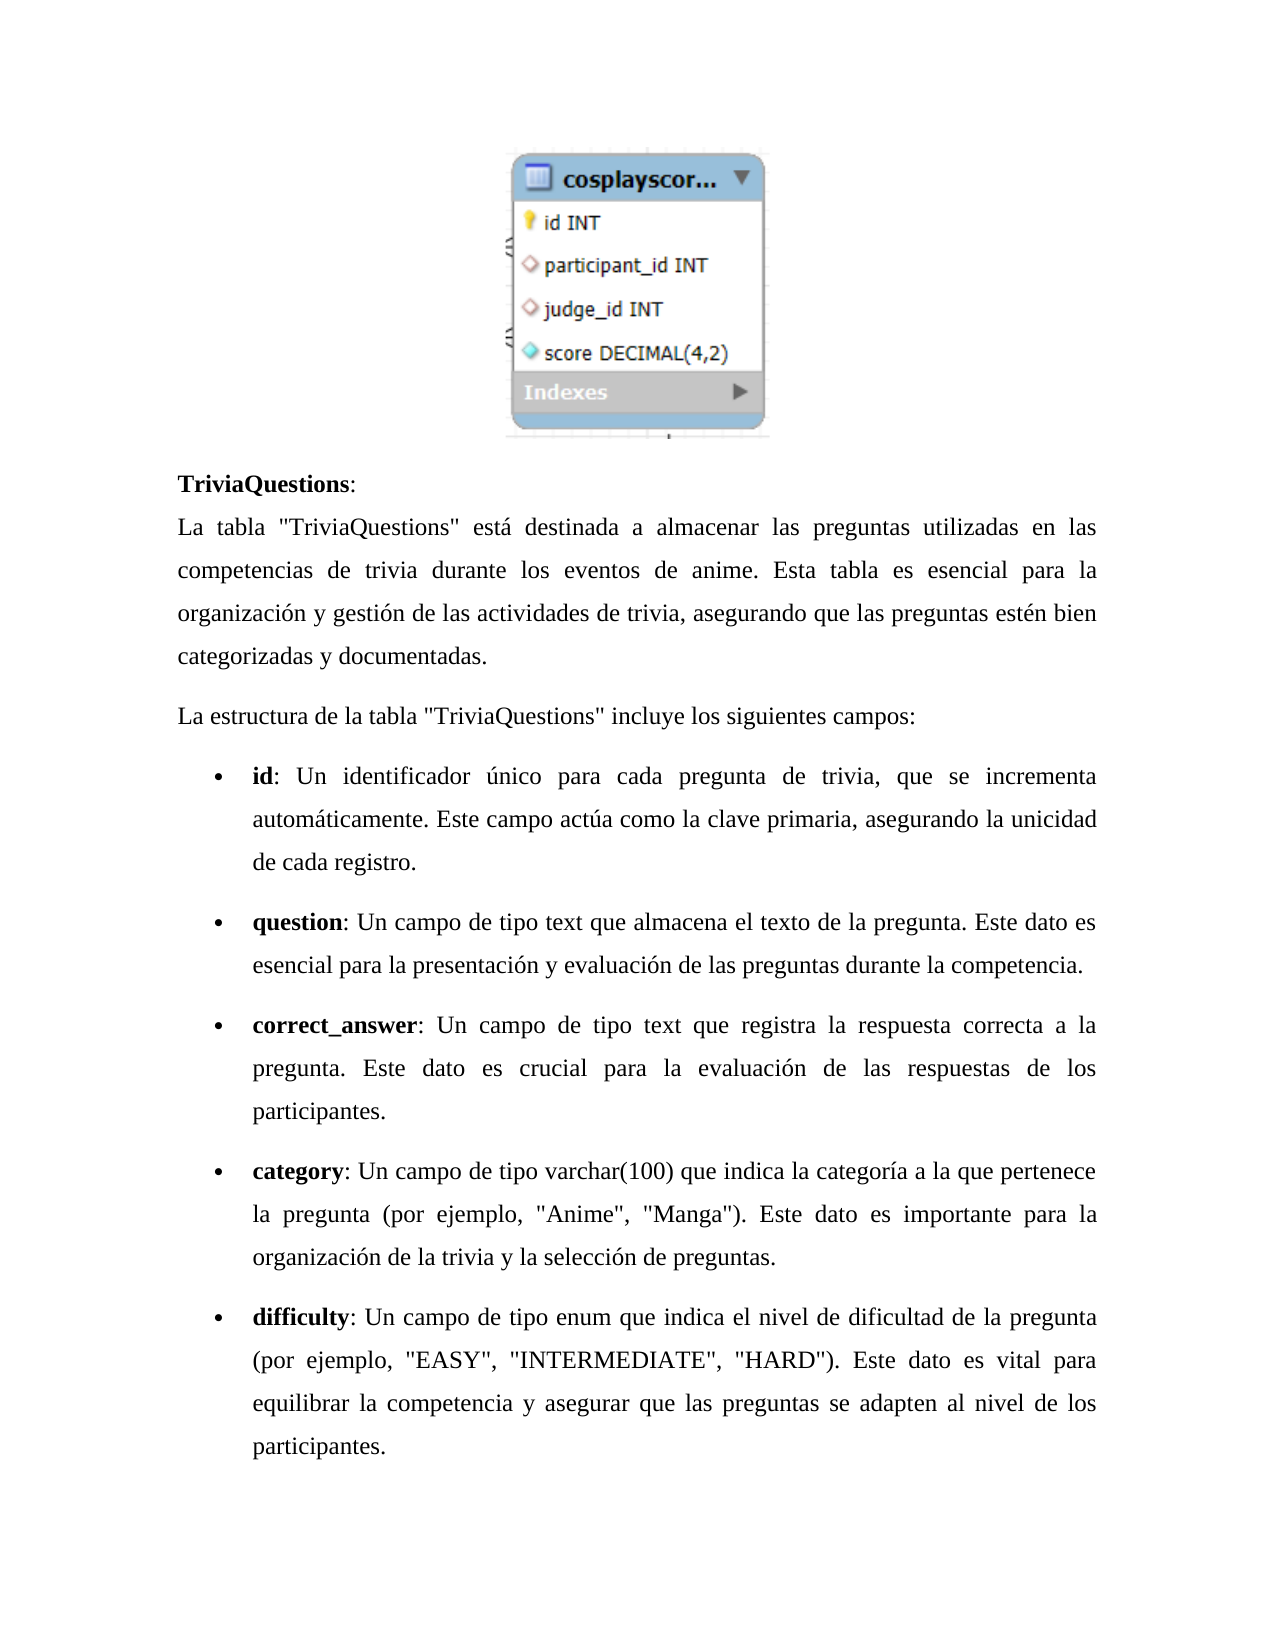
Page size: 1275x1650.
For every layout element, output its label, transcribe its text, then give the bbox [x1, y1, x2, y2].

list question: Un campo de tipo text que almacena el texto de la pregunta. Este dato es esencial para la presentación y evaluación de las preguntas durante la competencia. [215, 907, 1098, 979]
list category: Un campo de tipo varchar(100) que indica la categoría a la que pertenece la pregunta (por ejemplo, "Anime", "Manga"). Este dato es importante para la organización de la trivia y la selección de preguntas. [215, 1156, 1098, 1271]
text TriviaQuestions: La tabla "TriviaQuestions" está destinada a almacenar las preguntas utilizadas en las competencias de trivia durante los eventos de anime. Esta tabla es esencial para la organización y gestión de las actividades de trivia, asegurando que las preguntas estén bien categorizadas y documentadas. [177, 469, 1098, 670]
picture [505, 147, 770, 439]
text La estructura de la tabla "TriviaQuestions" incluye los siguientes campos: [177, 701, 1098, 730]
list difficulty: Un campo de tipo enum que indica el nivel de dificultad de la pregunta (por ejemplo, "EASY", "INTERMEDIATE", "HARD"). Este dato es vital para equilibrar la competencia y asegurar que las preguntas se adapten al nivel de los participantes. [215, 1302, 1098, 1460]
list id: Un identificador único para cada pregunta de trivia, que se incrementa automáticamente. Este campo actúa como la clave primaria, asegurando la unicidad de cada registro. [215, 761, 1098, 876]
list correct_answer: Un campo de tipo text que registra la respuesta correcta a la pregunta. Este dato es crucial para la evaluación de las respuestas de los participantes. [215, 1010, 1098, 1125]
